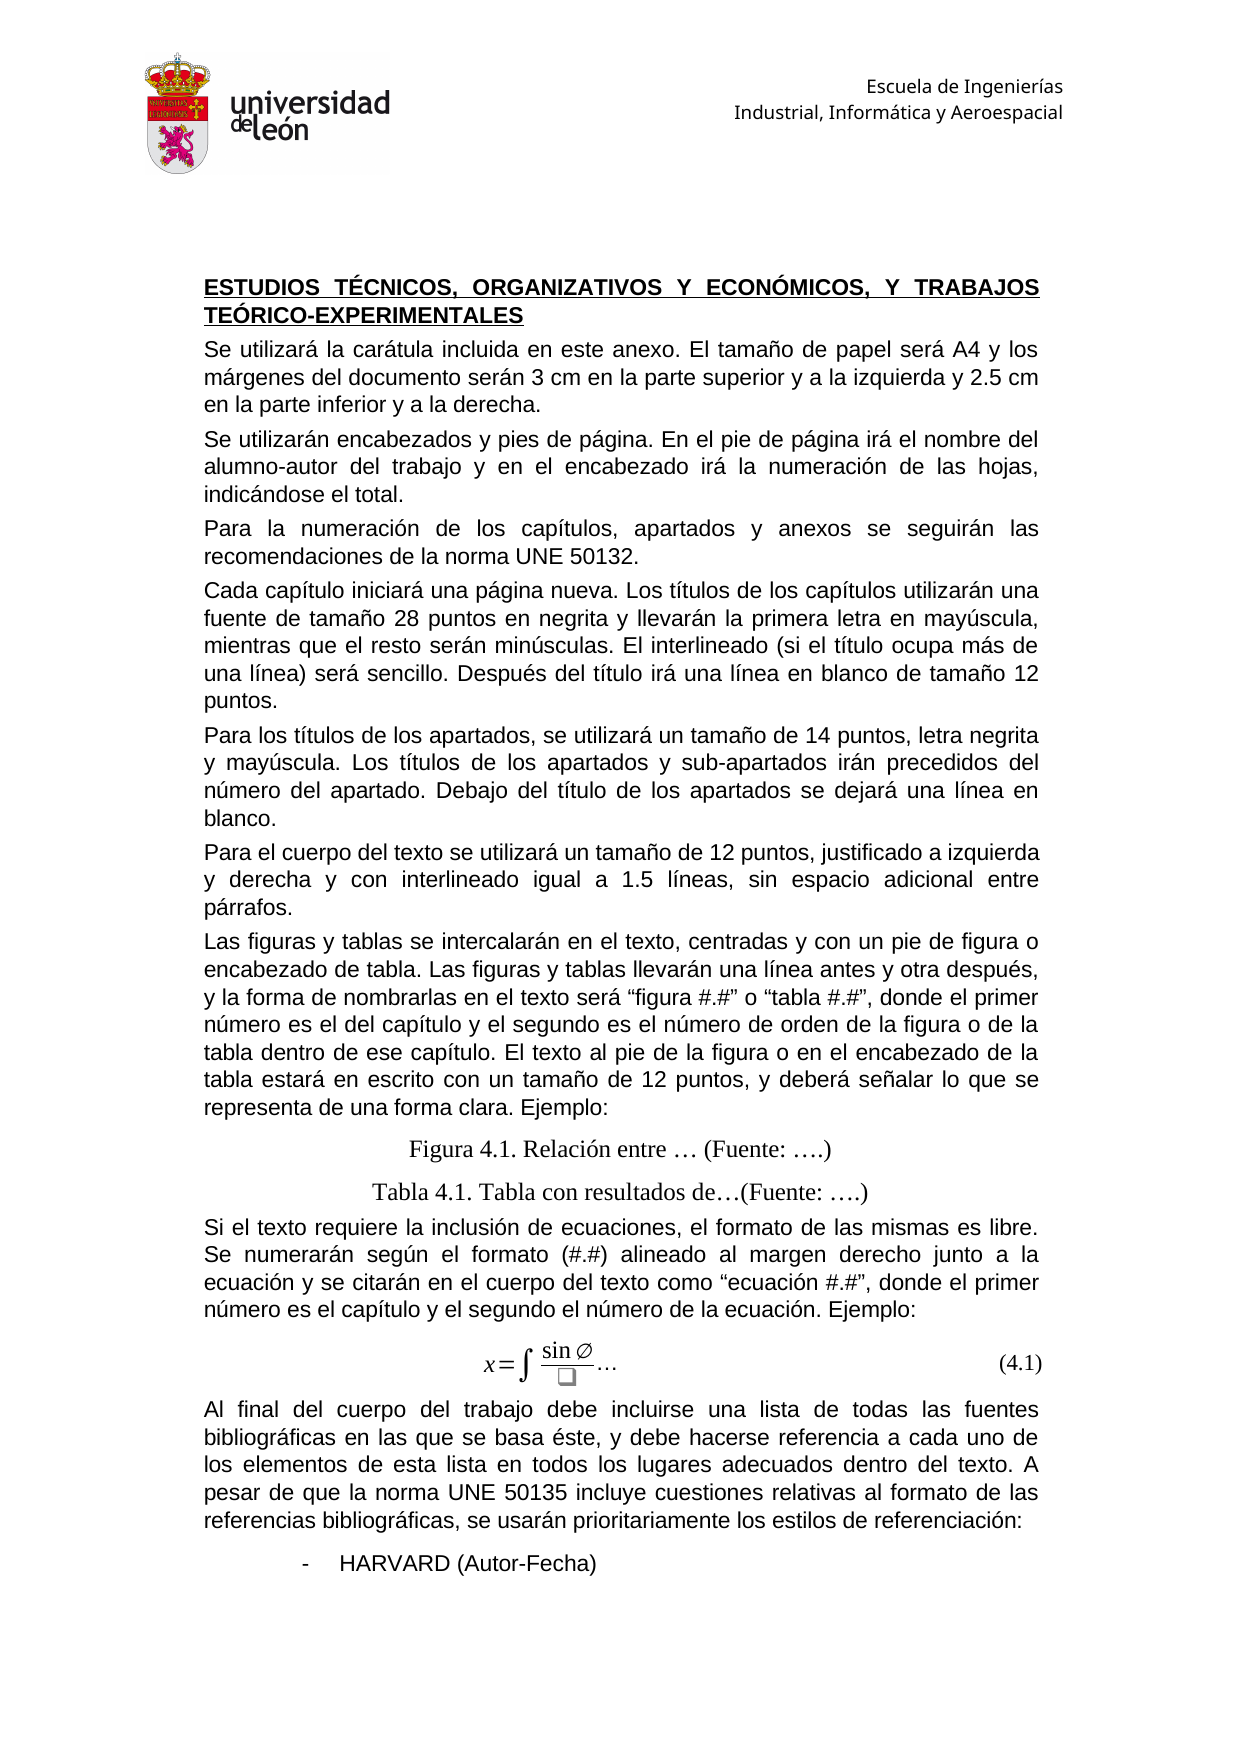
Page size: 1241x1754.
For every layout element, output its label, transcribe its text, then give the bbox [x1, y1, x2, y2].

text Al final del cuerpo del trabajo debe incluirse una lista de todas las fuentes bibliográficas en las que se basa éste, y debe hacerse referencia a cada uno de los elementos de esta lista en todos los lugares adecuados dentro del texto. A pesar de que la norma UNE 50135 incluye cuestiones relativas al formato de las referencias bibliográficas, se usarán prioritariamente los estilos de referenciación: [203, 1396, 1040, 1533]
text Tabla 4.1. Tabla con resultados de…(Fuente: ….) [177, 1177, 1063, 1205]
text Las figuras y tablas se intercalarán en el texto, centradas y con un pie de figura o encabezado de tabla. Las figuras y tablas llevarán una línea antes y otra después, y la forma de nombrarlas en el texto será “figura #.#” o “tabla #.#”, donde el primer número es el del capítulo y el segundo es el número de orden de la figura o de la tabla dentro de ese capítulo. El texto al pie de la figura o en el encabezado de la tabla estará en escrito con un tamaño de 12 puntos, y deberá señalar lo que se representa de una forma clara. Ejemplo: [203, 928, 1040, 1120]
text Para el cuerpo del texto se utilizará un tamaño de 12 puntos, justificado a izquierda y derecha y con interlineado igual a 1.5 líneas, sin espacio adicional entre párrafos. [203, 839, 1040, 920]
text Se utilizará la carátula incluida en este anexo. El tamaño de papel será A4 y los márgenes del documento serán 3 cm en la parte superior y a la izquierda y 2.5 cm en la parte inferior y a la derecha. [203, 336, 1040, 418]
list HARVARD (Autor-Fecha) [302, 1547, 1063, 1578]
text Cada capítulo iniciará una página nueva. Los títulos de los capítulos utilizarán una fuente de tamaño 28 puntos en negrita y llevarán la primera letra en mayúscula, mientras que el resto serán minúsculas. El interlineado (si el título ocupa más de una línea) será sencillo. Después del título irá una línea en blanco de tamaño 12 puntos. [203, 577, 1040, 714]
text Si el texto requiere la inclusión de ecuaciones, el formato de las mismas es libre. Se numerarán según el formato (#.#) alineado al margen derecho junto a la ecuación y se citarán en el cuerpo del texto como “ecuación #.#”, donde el primer número es el capítulo y el segundo el número de la ecuación. Ejemplo: [203, 1213, 1040, 1323]
text Para la numeración de los capítulos, apartados y anexos se seguirán las recomendaciones de la norma UNE 50132. [203, 515, 1040, 569]
text ESTUDIOS TÉCNICOS, ORGANIZATIVOS Y ECONÓMICOS, Y TRABAJOS TEÓRICO-EXPERIMENTALES [203, 274, 1040, 297]
text ESTUDIOS TÉCNICOS, ORGANIZATIVOS Y ECONÓMICOS, Y TRABAJOS TEÓRICO-EXPERIMENTALES [203, 298, 1040, 328]
picture [144, 52, 390, 175]
text … (4.1) [177, 1336, 1042, 1388]
text Se utilizarán encabezados y pies de página. En el pie de página irá el nombre del alumno-autor del trabajo y en el encabezado irá la numeración de las hojas, indicándose el total. [203, 426, 1040, 507]
text Figura 4.1. Relación entre … (Fuente: ….) [177, 1134, 1063, 1163]
text Para los títulos de los apartados, se utilizará un tamaño de 14 puntos, letra negrita y mayúscula. Los títulos de los apartados y sub-apartados irán precedidos del número del apartado. Debajo del título de los apartados se dejará una línea en blanco. [203, 722, 1040, 831]
